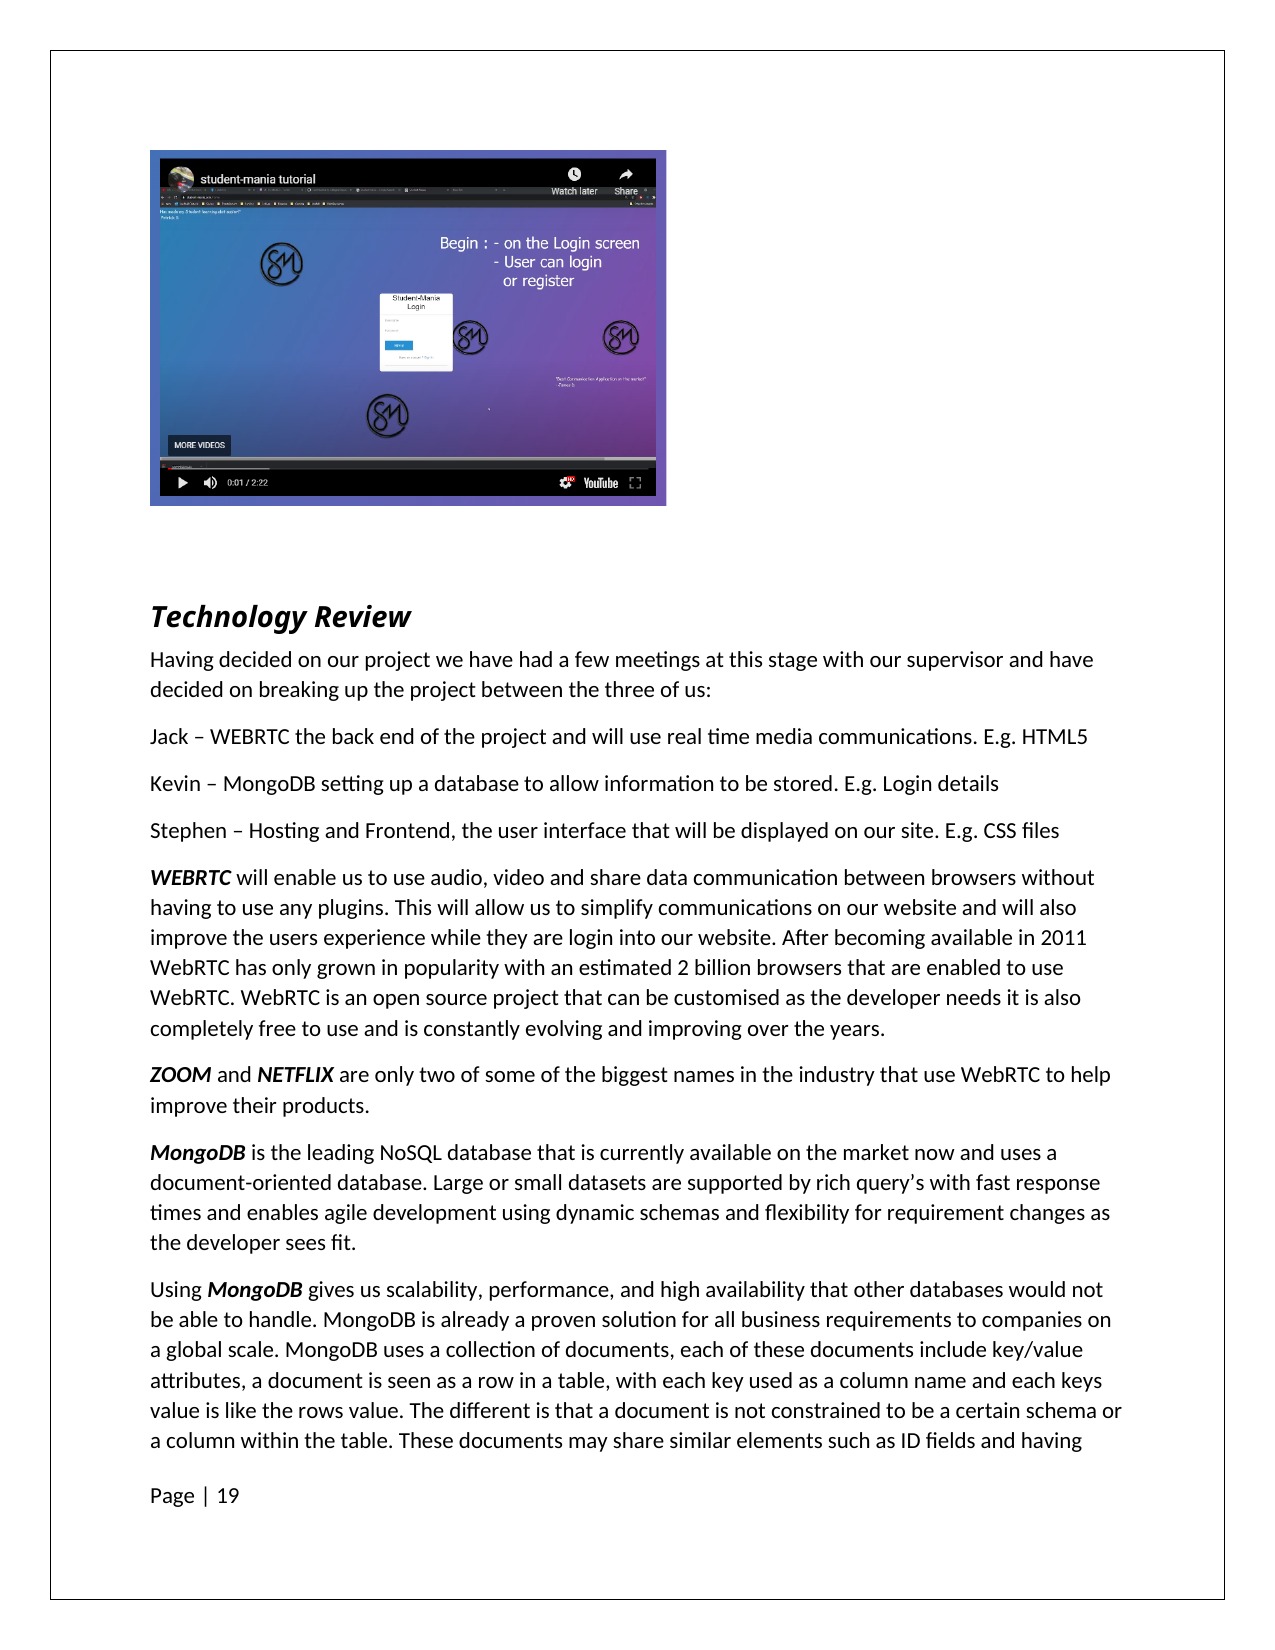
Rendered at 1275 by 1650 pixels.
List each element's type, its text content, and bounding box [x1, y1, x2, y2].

picture [150, 150, 667, 506]
subtitle Technology Review [150, 596, 1125, 636]
text MongoDB is the leading NoSQL database that is currently available on the market now and uses a document-oriented database. Large or small datasets are supported by rich query’s with fast response times and enables agile development using dynamic schemas and flexibility for requirement changes as the developer sees fit. [150, 1138, 1125, 1256]
text WEBRTC will enable us to use audio, video and share data communication between browsers without having to use any plugins. This will allow us to simplify communications on our website and will also improve the users experience while they are login into our website. After becoming available in 2011 WebRTC has only grown in popularity with an estimated 2 billion browsers that are enabled to use WebRTC. WebRTC is an open source project that can be customised as the developer needs it is also completely free to use and is constantly evolving and improving over the years. [150, 863, 1125, 1042]
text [150, 1275, 1125, 1454]
text Having decided on our project we have had a few meetings at this stage with our supervisor and have decided on breaking up the project between the three of us: [150, 645, 1125, 703]
text Kevin – MongoDB setting up a database to allow information to be stored. E.g. Login details [150, 769, 1125, 797]
text Jack – WEBRTC the back end of the project and will use real time media communications. E.g. HTML5 [150, 722, 1125, 750]
text ZOOM and NETFLIX are only two of some of the biggest names in the industry that use WebRTC to help improve their products. [150, 1061, 1125, 1119]
text Stephen – Hosting and Frontend, the user interface that will be displayed on our site. E.g. CSS files [150, 816, 1125, 844]
